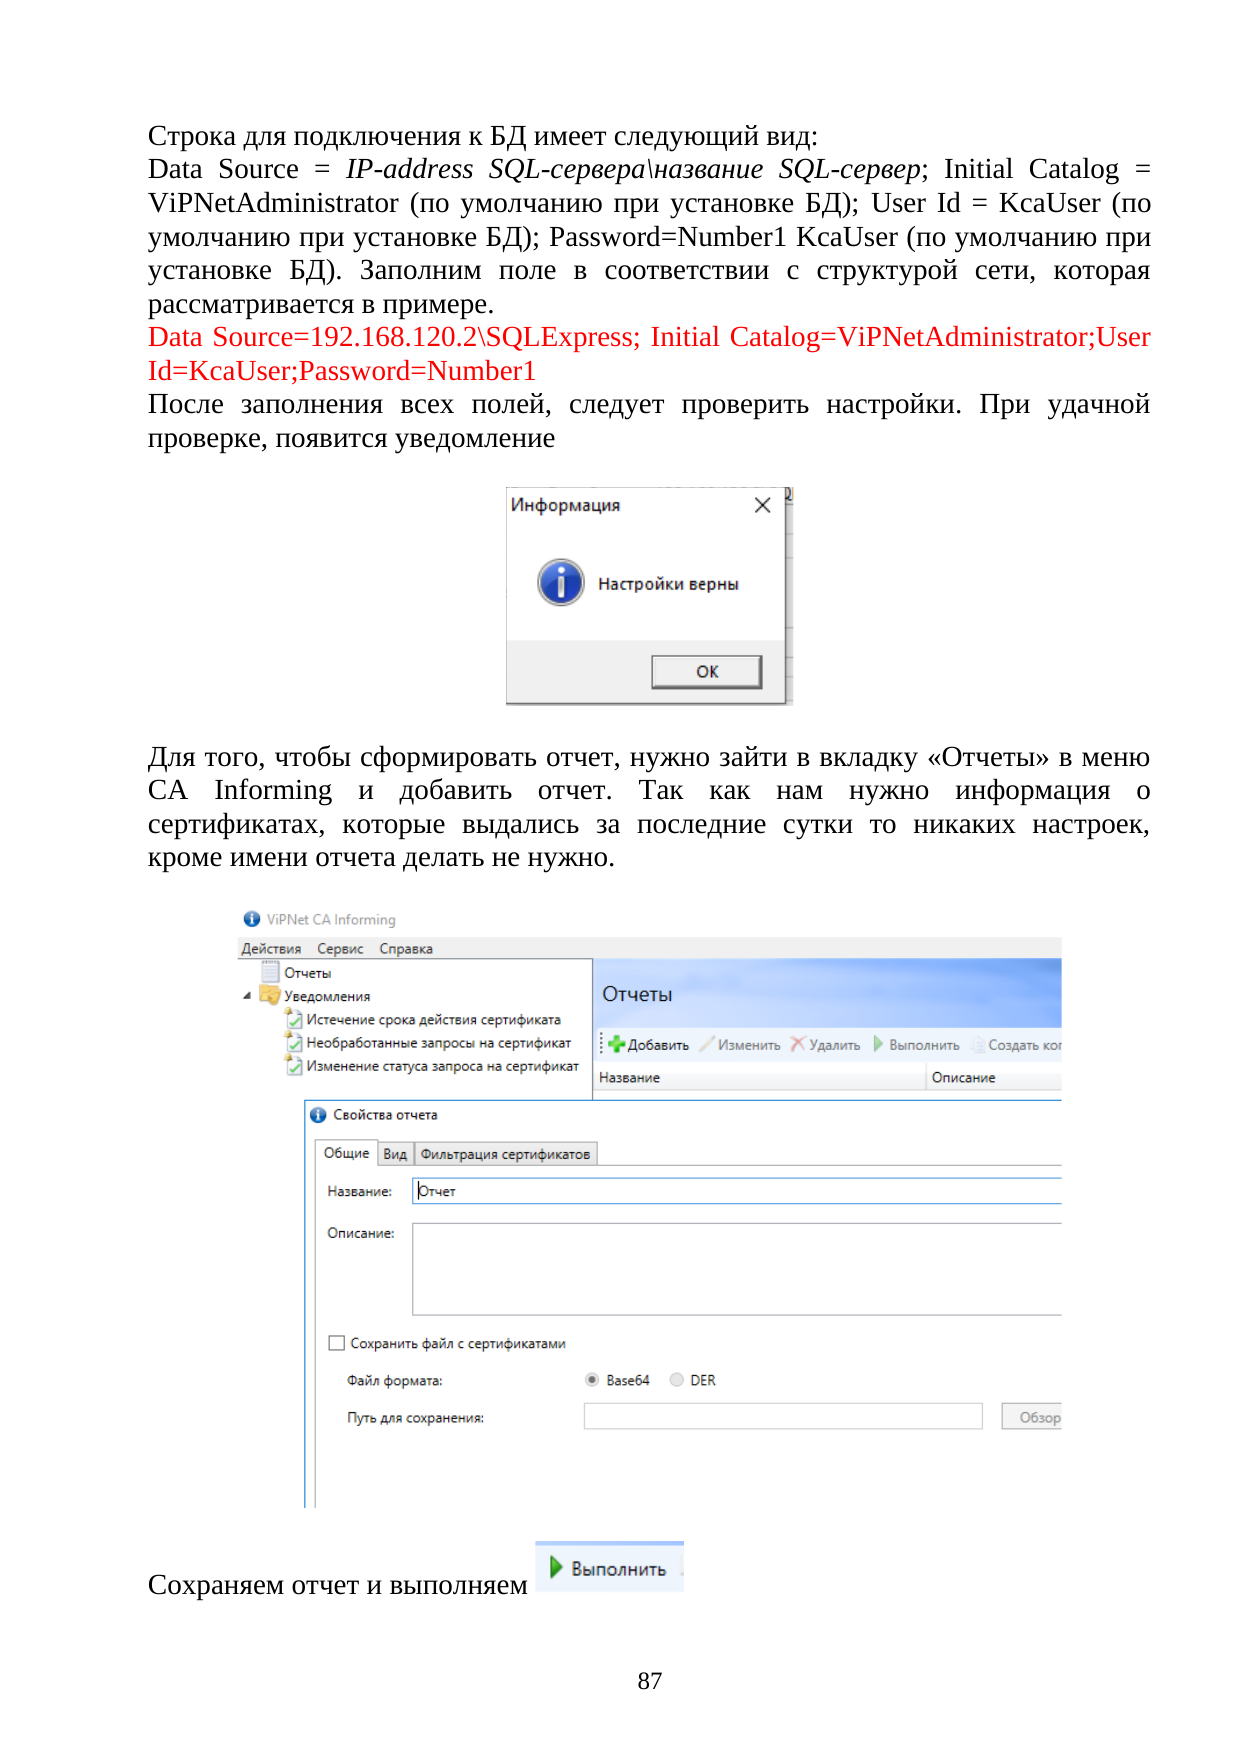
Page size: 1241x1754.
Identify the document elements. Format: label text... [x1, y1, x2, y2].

picture [506, 487, 794, 706]
text Data Source=192.168.120.2\SQLExpress; Initial Catalog=ViPNetAdministrator;User Id=KcaUser;Password=Number1 [148, 319, 1152, 386]
picture [237, 906, 1062, 1508]
text Строка для подключения к БД имеет следующий вид: [148, 118, 1152, 152]
text Сохраняем отчет и выполняем [148, 1541, 1152, 1601]
picture [535, 1541, 684, 1595]
text Data Source = IP-address SQL-сервера\название SQL-сервер; Initial Catalog = ViPNetAdministrator (по умолчанию при установке БД); User Id = KcaUser (по умолчанию при установке БД); Password=Number1 KcaUser (по умолчанию при установке БД). Заполним поле в соответствии с структурой сети, которая рассматривается в примере. [148, 152, 1152, 319]
text После заполнения всех полей, следует проверить настройки. При удачной проверке, появится уведомление [148, 386, 1152, 453]
text Для того, чтобы сформировать отчет, нужно зайти в вкладку «Отчеты» в меню CA Informing и добавить отчет. Так как нам нужно информация о сертификатах, которые выдались за последние сутки то никаких настроек, кроме имени отчета делать не нужно. [148, 739, 1152, 873]
